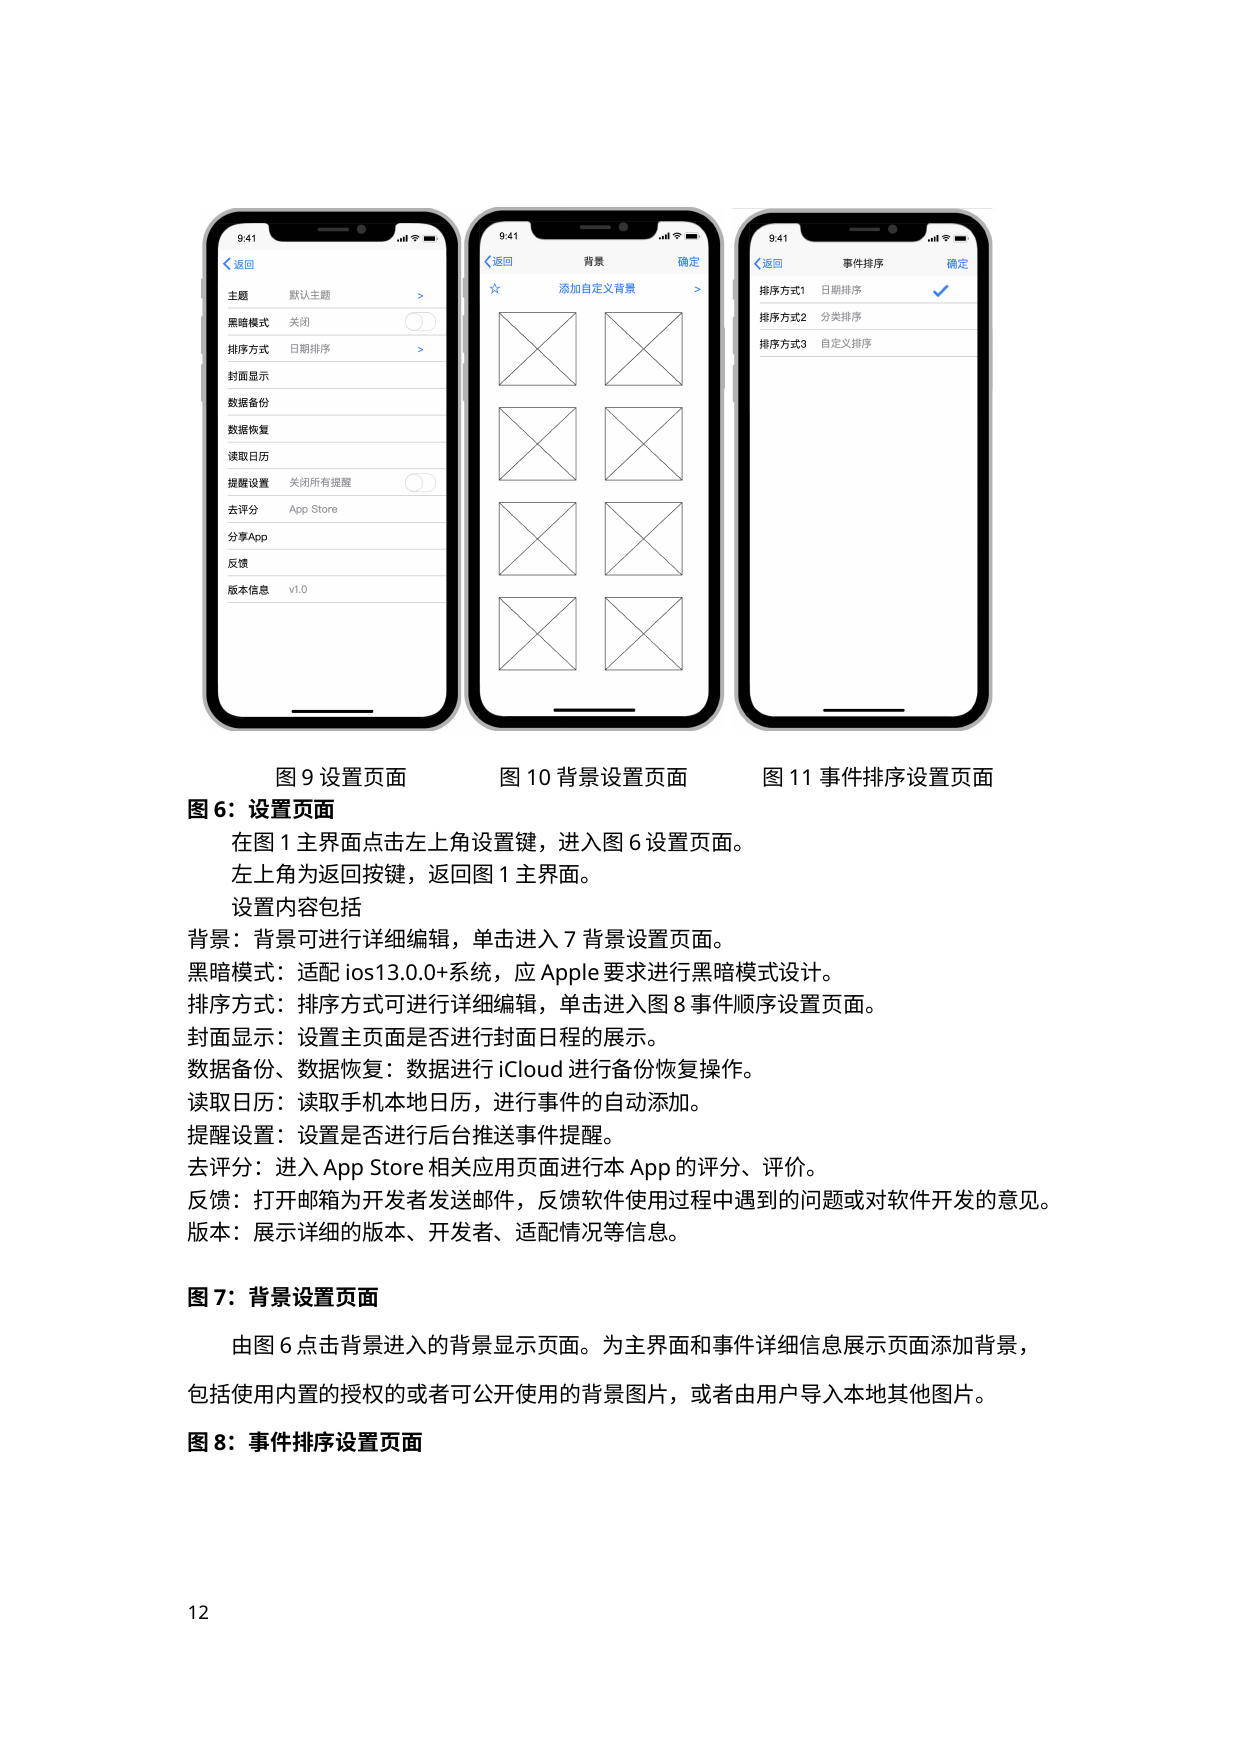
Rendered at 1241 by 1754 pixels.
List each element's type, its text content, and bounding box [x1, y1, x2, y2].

text 数据备份、数据恢复：数据进行iCloud进行备份恢复操作。 [187, 1052, 1053, 1085]
text 提醒设置：设置是否进行后台推送事件提醒。 [187, 1117, 1053, 1150]
text 在图1主界面点击左上角设置键，进入图6设置页面。 [187, 825, 1053, 857]
text 左上角为返回按键，返回图1主界面。 [187, 857, 1053, 890]
text 设置内容包括 [187, 890, 1053, 922]
picture [200, 207, 725, 731]
text 黑暗模式：适配ios13.0.0+系统，应Apple要求进行黑暗模式设计。 [187, 955, 1053, 987]
text 由图6点击背景进入的背景显示页面。为主界面和事件详细信息展示页面添加背景，包括使用内置的授权的或者可公开使用的背景图片，或者由用户导入本地其他图片。 [187, 1328, 1053, 1409]
text 排序方式：排序方式可进行详细编辑，单击进入图8事件顺序设置页面。 [187, 987, 1053, 1020]
text 图7：背景设置页面 [187, 1280, 1053, 1312]
text 封面显示：设置主页面是否进行封面日程的展示。 [187, 1020, 1053, 1052]
text 读取日历：读取手机本地日历，进行事件的自动添加。 [187, 1085, 1053, 1117]
picture [731, 208, 993, 731]
text 反馈：打开邮箱为开发者发送邮件，反馈软件使用过程中遇到的问题或对软件开发的意见。 [187, 1182, 1053, 1215]
text 图8：事件排序设置页面 [187, 1425, 1053, 1458]
text 背景：背景可进行详细编辑，单击进入7 背景设置页面。 [187, 922, 1053, 955]
text 版本：展示详细的版本、开发者、适配情况等信息。 [187, 1215, 1053, 1247]
text 去评分：进入App Store相关应用页面进行本App的评分、评价。 [187, 1150, 1053, 1182]
text 图9 设置页面 图10 背景设置页面 图11 事件排序设置页面 [231, 760, 1053, 792]
text 图6：设置页面 [187, 792, 1053, 825]
